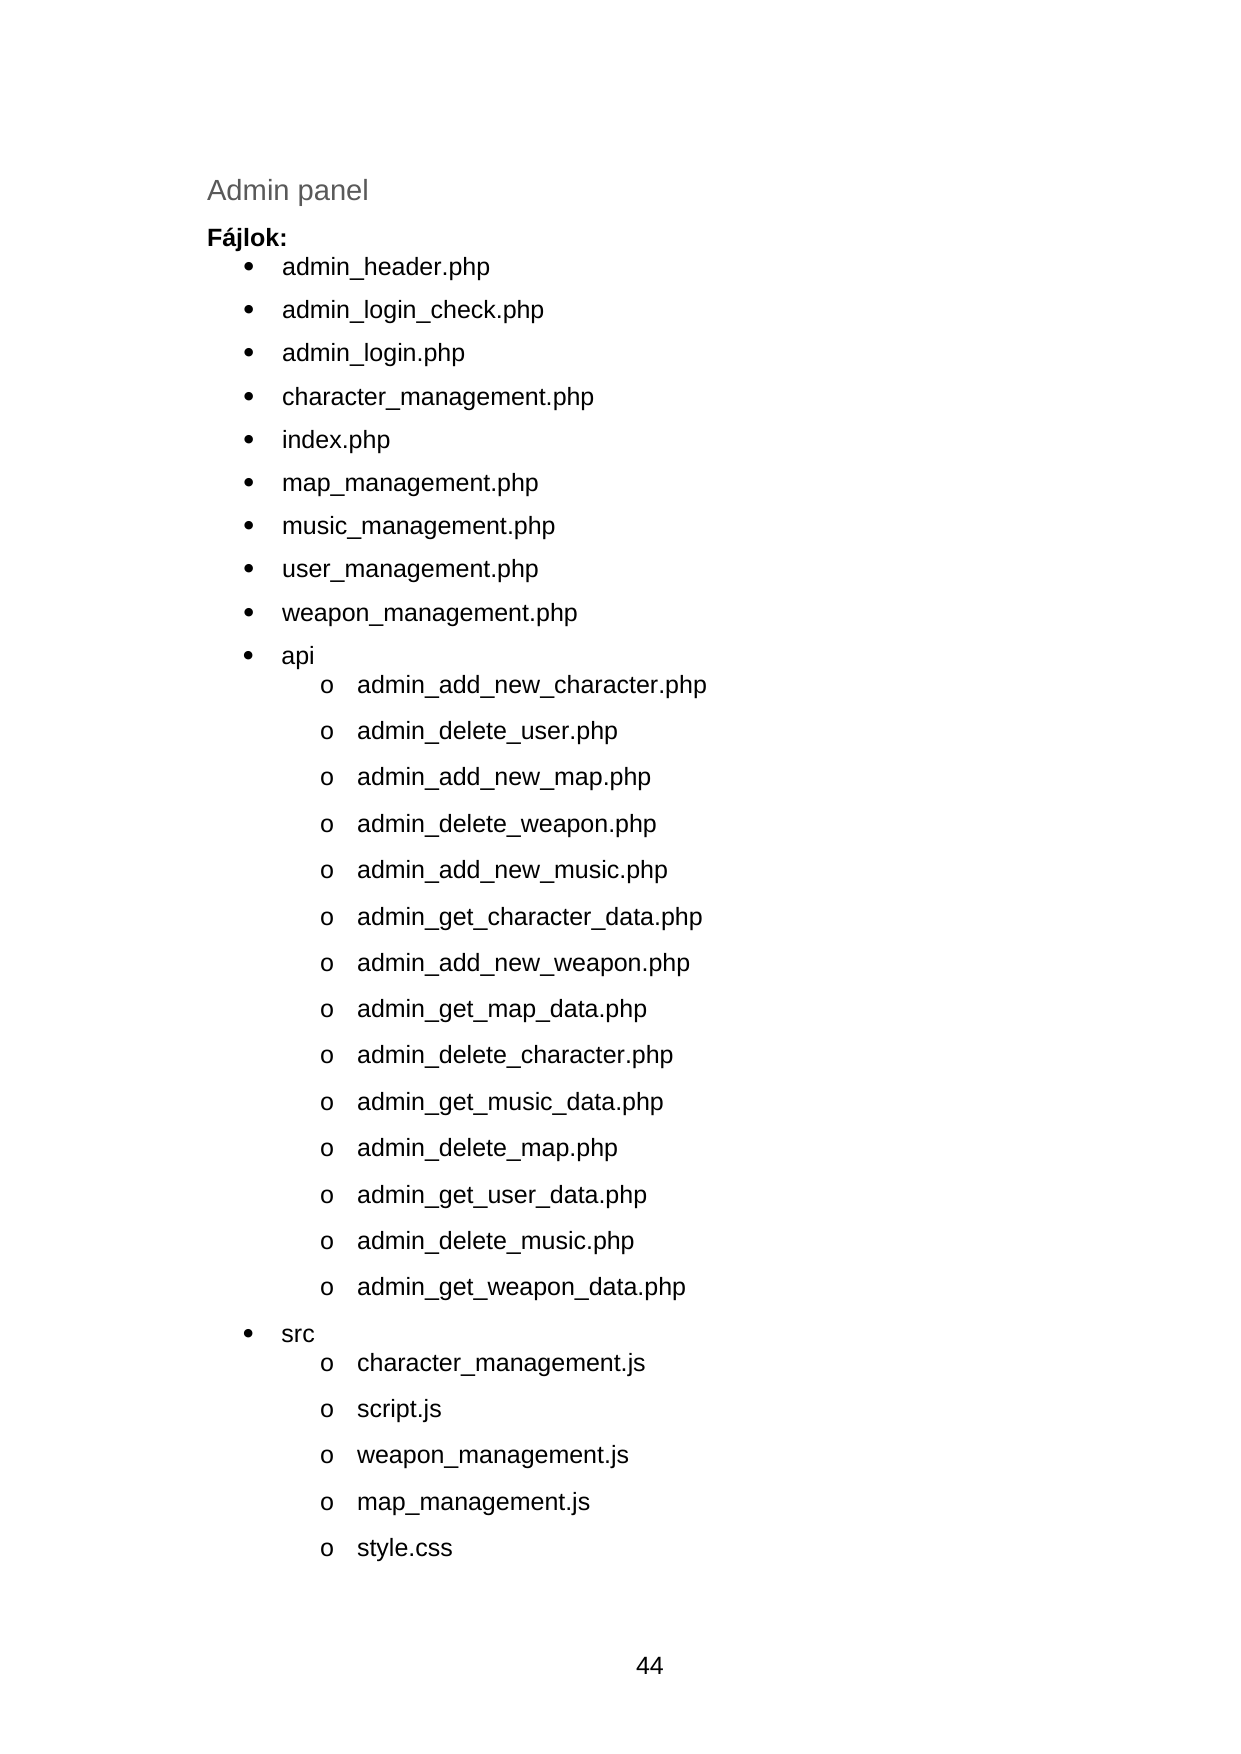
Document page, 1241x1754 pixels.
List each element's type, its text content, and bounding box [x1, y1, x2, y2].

list map_management.php [244, 468, 1092, 497]
list map_management.js [319, 1487, 1092, 1517]
list admin_delete_music.php [319, 1226, 1092, 1257]
list admin_get_map_data.php [319, 994, 1092, 1025]
list admin_add_new_map.php [319, 762, 1092, 793]
text Fájlok: [207, 223, 1092, 252]
list admin_add_new_weapon.php [319, 948, 1092, 979]
list user_management.php [244, 554, 1092, 583]
list weapon_management.js [319, 1440, 1092, 1471]
list admin_delete_user.php [319, 716, 1092, 747]
list weapon_management.php [244, 598, 1092, 626]
list admin_add_new_character.php [319, 670, 1092, 701]
list style.css [319, 1533, 1092, 1564]
list admin_get_character_data.php [319, 901, 1092, 932]
list script.js [319, 1394, 1092, 1425]
list admin_get_music_data.php [319, 1087, 1092, 1118]
list api [244, 641, 1092, 670]
subtitle Admin panel [207, 173, 1092, 206]
list admin_delete_map.php [319, 1133, 1092, 1164]
list admin_login.php [244, 338, 1092, 367]
list admin_get_user_data.php [319, 1179, 1092, 1211]
list admin_add_new_music.php [319, 855, 1092, 886]
list admin_get_weapon_data.php [319, 1272, 1092, 1303]
list music_management.php [244, 511, 1092, 540]
list character_management.js [319, 1347, 1092, 1378]
list admin_delete_weapon.php [319, 809, 1092, 840]
list admin_header.php [244, 252, 1092, 281]
list src [244, 1319, 1092, 1347]
list character_management.php [244, 381, 1092, 410]
list admin_delete_character.php [319, 1041, 1092, 1071]
list index.php [244, 425, 1092, 453]
list admin_login_check.php [244, 295, 1092, 324]
